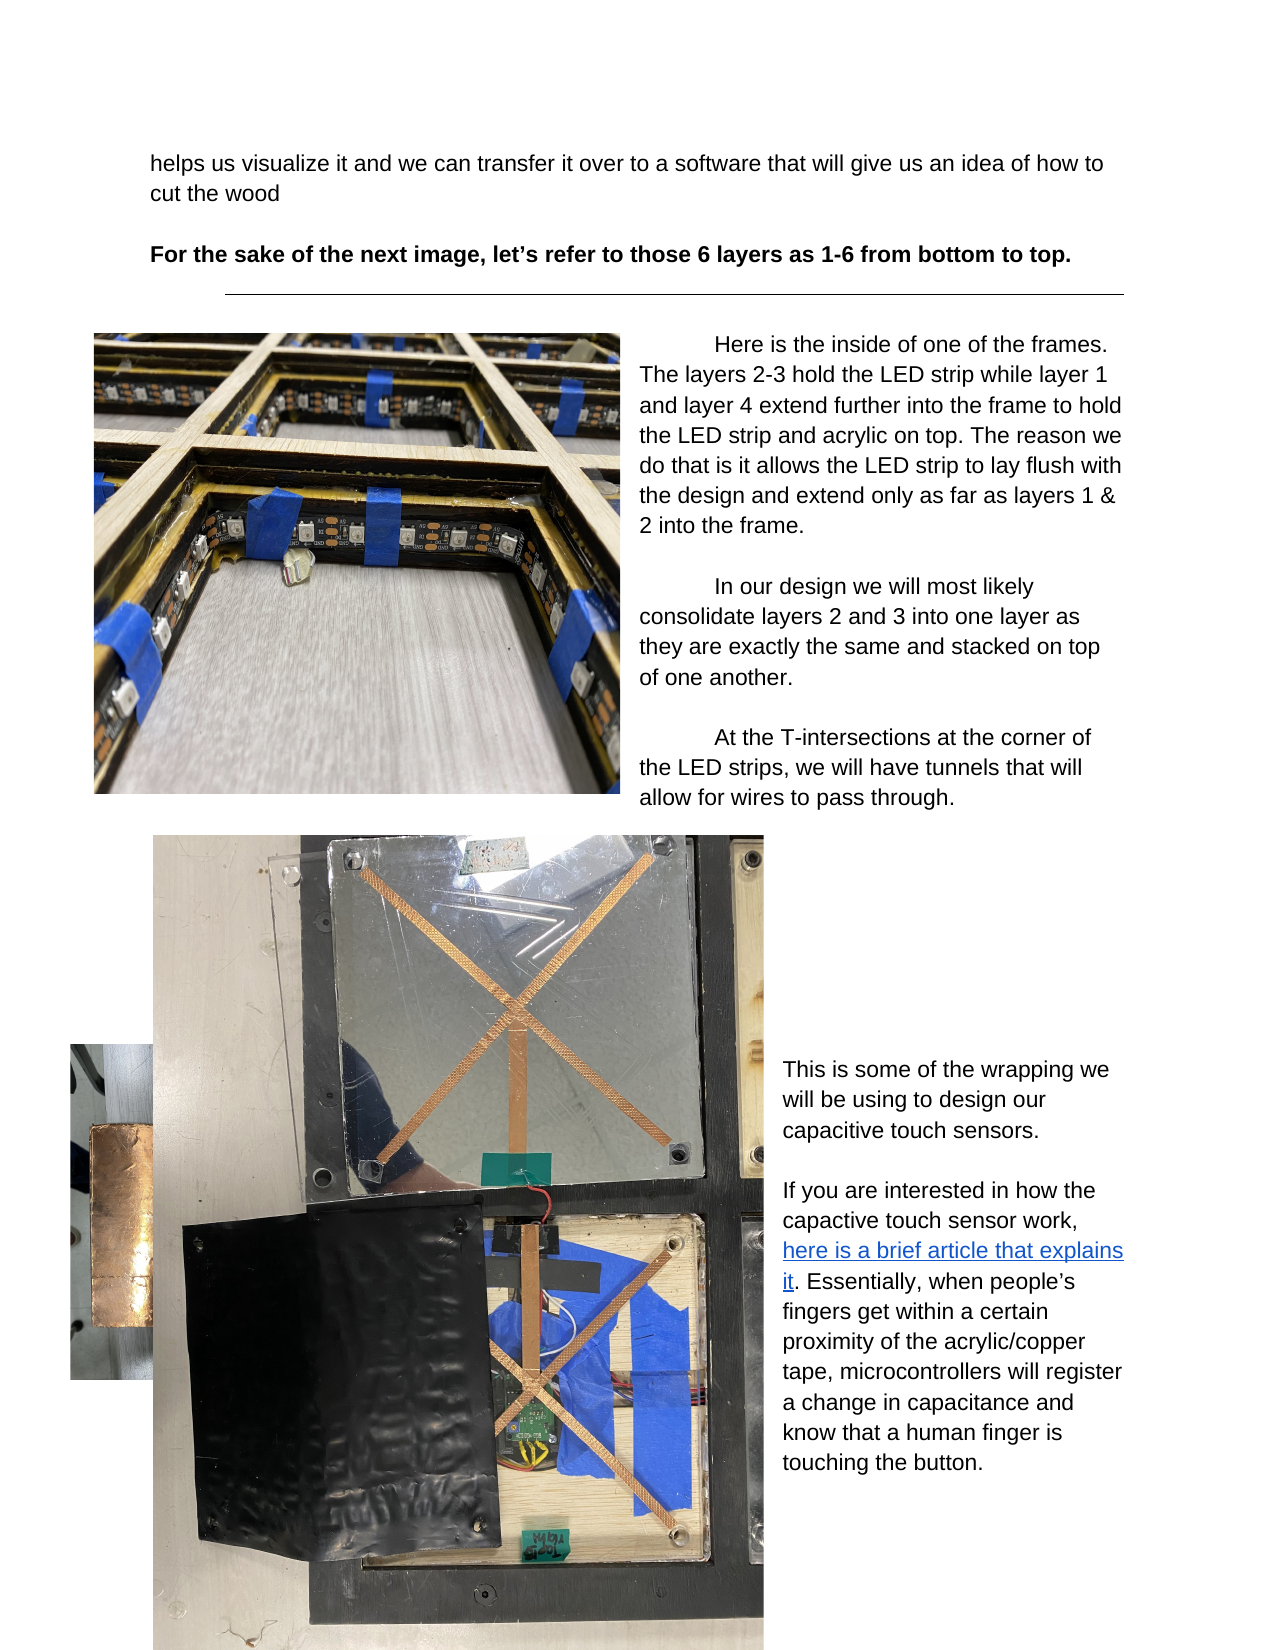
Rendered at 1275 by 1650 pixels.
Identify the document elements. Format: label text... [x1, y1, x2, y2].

picture [93, 333, 621, 794]
text In our design we will most likely consolidate layers 2 and 3 into one layer as they are exactly the same and stacked on top of one another. [621, 573, 1125, 690]
text This is some of the wrapping we will be using to design our capacitive touch sensors. [764, 1056, 1125, 1143]
picture [70, 835, 764, 1650]
text At the T-intersections at the corner of the LED strips, we will have tunnels that will allow for wires to pass through. [150, 724, 1125, 811]
text If you are interested in how the capactive touch sensor work, here is a brief article that explains it. Essentially, when people’s fingers get within a certain proximity of the acrylic/copper tape, microcontrollers will register a change in capacitance and know that a human finger is touching the button. [764, 1177, 1125, 1475]
text Here is the inside of one of the frames. The layers 2-3 hold the LED strip while layer 1 and layer 4 extend further into the frame to hold the LED strip and acrylic on top. The reason we do that is it allows the LED strip to lay flush with the design and extend only as far as layers 1 & 2 into the frame. [150, 331, 1125, 539]
text For the sake of the next image, let’s refer to those 6 layers as 1-6 from bottom to top. [150, 241, 1125, 267]
